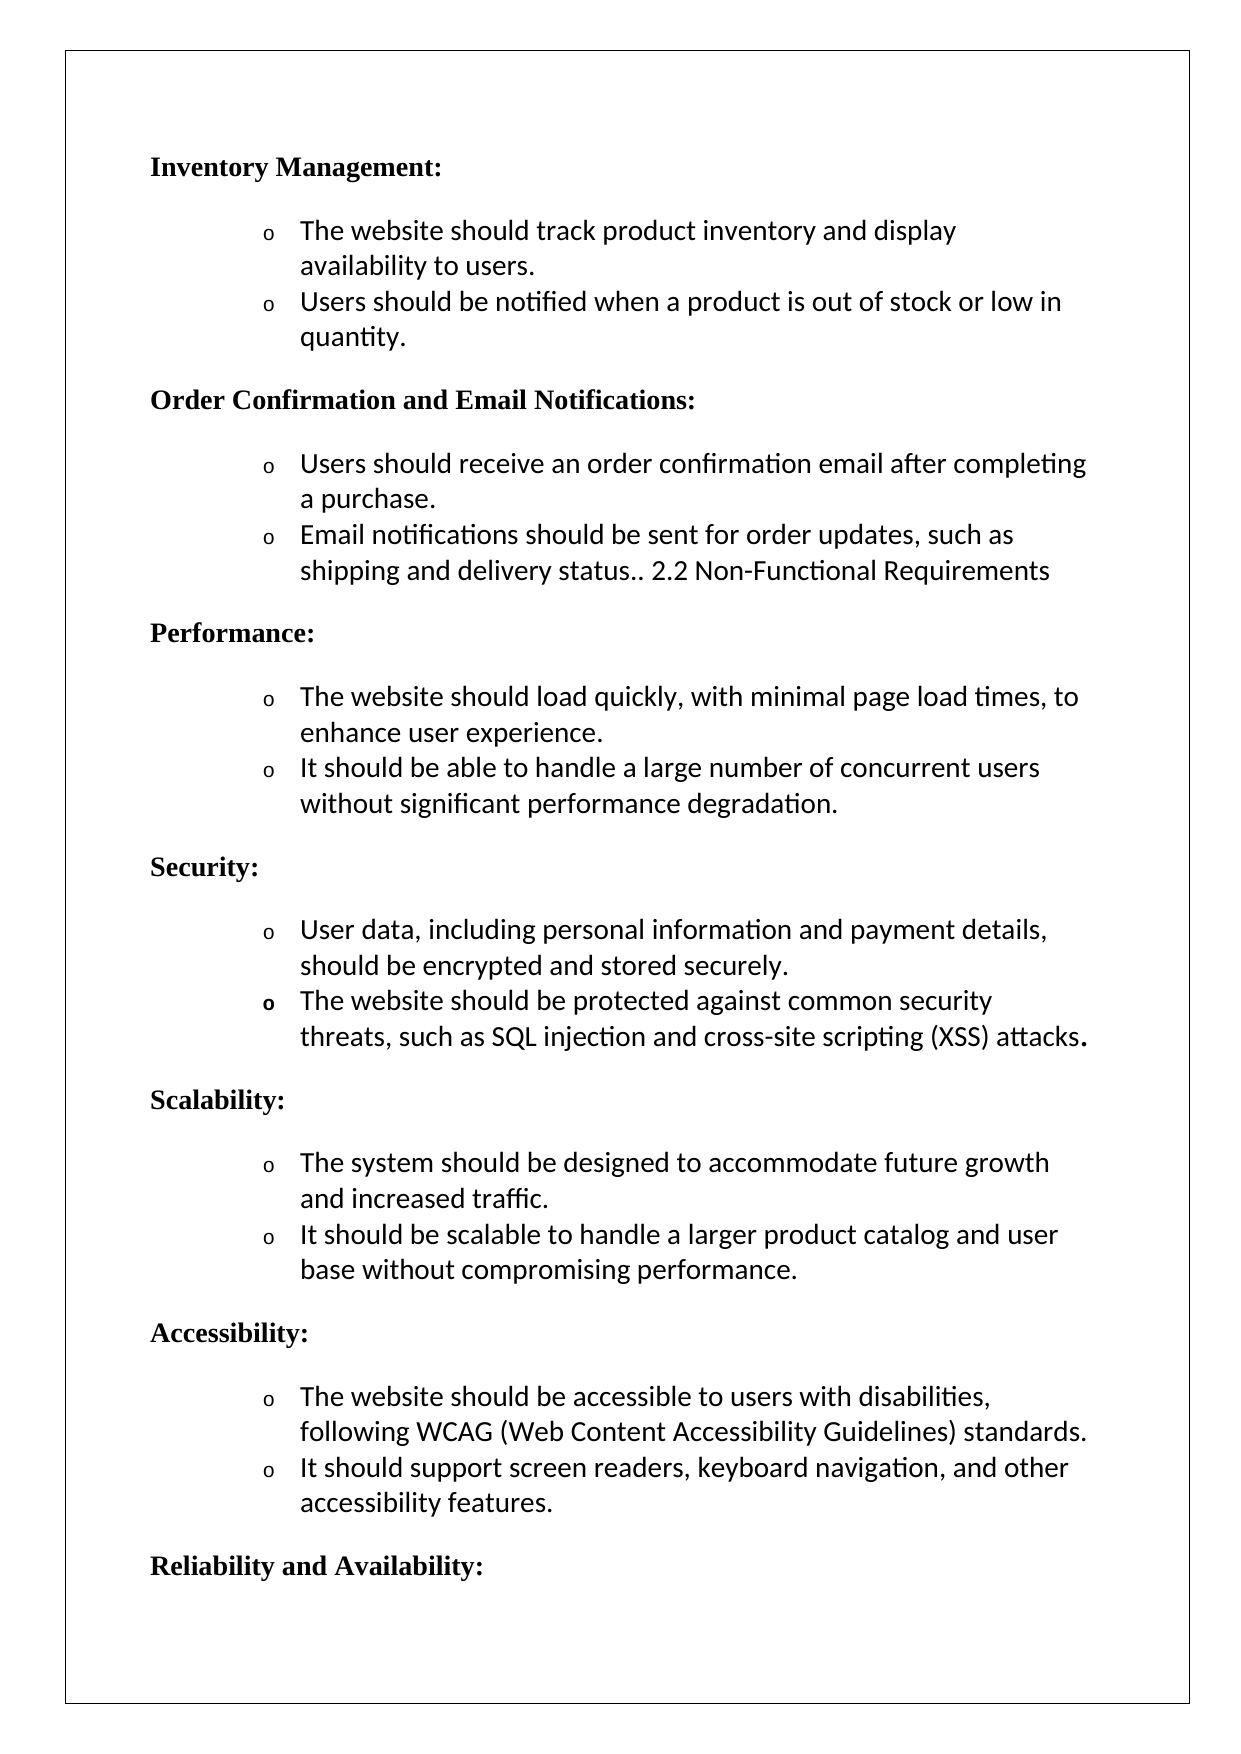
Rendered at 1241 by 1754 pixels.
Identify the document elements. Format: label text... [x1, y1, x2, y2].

list The system should be designed to accommodate future growth and increased traffic. [262, 1144, 1090, 1216]
list The website should load quickly, with minimal page load times, to enhance user experience. [262, 678, 1090, 749]
text Accessibility: [150, 1316, 1090, 1348]
text Inventory Management: [150, 150, 1090, 182]
text Order Confirmation and Email Notifications: [150, 383, 1090, 416]
list User data, including personal information and payment details, should be encrypted and stored securely. [262, 911, 1090, 982]
list It should be scalable to handle a larger product catalog and user base without compromising performance. [262, 1216, 1090, 1287]
text Security: [150, 850, 1090, 882]
list It should be able to handle a large number of concurrent users without significant performance degradation. [262, 749, 1090, 821]
list Users should receive an order confirmation email after completing a purchase. [262, 445, 1090, 516]
list The website should track product inventory and display availability to users. [262, 212, 1090, 283]
text Scalability: [150, 1083, 1090, 1115]
list It should support screen readers, keyboard navigation, and other accessibility features. [262, 1449, 1090, 1520]
text Performance: [150, 616, 1090, 649]
list The website should be protected against common security threats, such as SQL injection and cross-site scripting (XSS) attacks. [262, 982, 1090, 1054]
list The website should be accessible to users with disabilities, following WCAG (Web Content Accessibility Guidelines) standards. [262, 1378, 1090, 1449]
list Users should be notified when a product is out of stock or low in quantity. [262, 283, 1090, 354]
text Reliability and Availability: [150, 1549, 1090, 1582]
list Email notifications should be sent for order updates, such as shipping and delivery status.. 2.2 Non-Functional Requirements [262, 516, 1090, 587]
